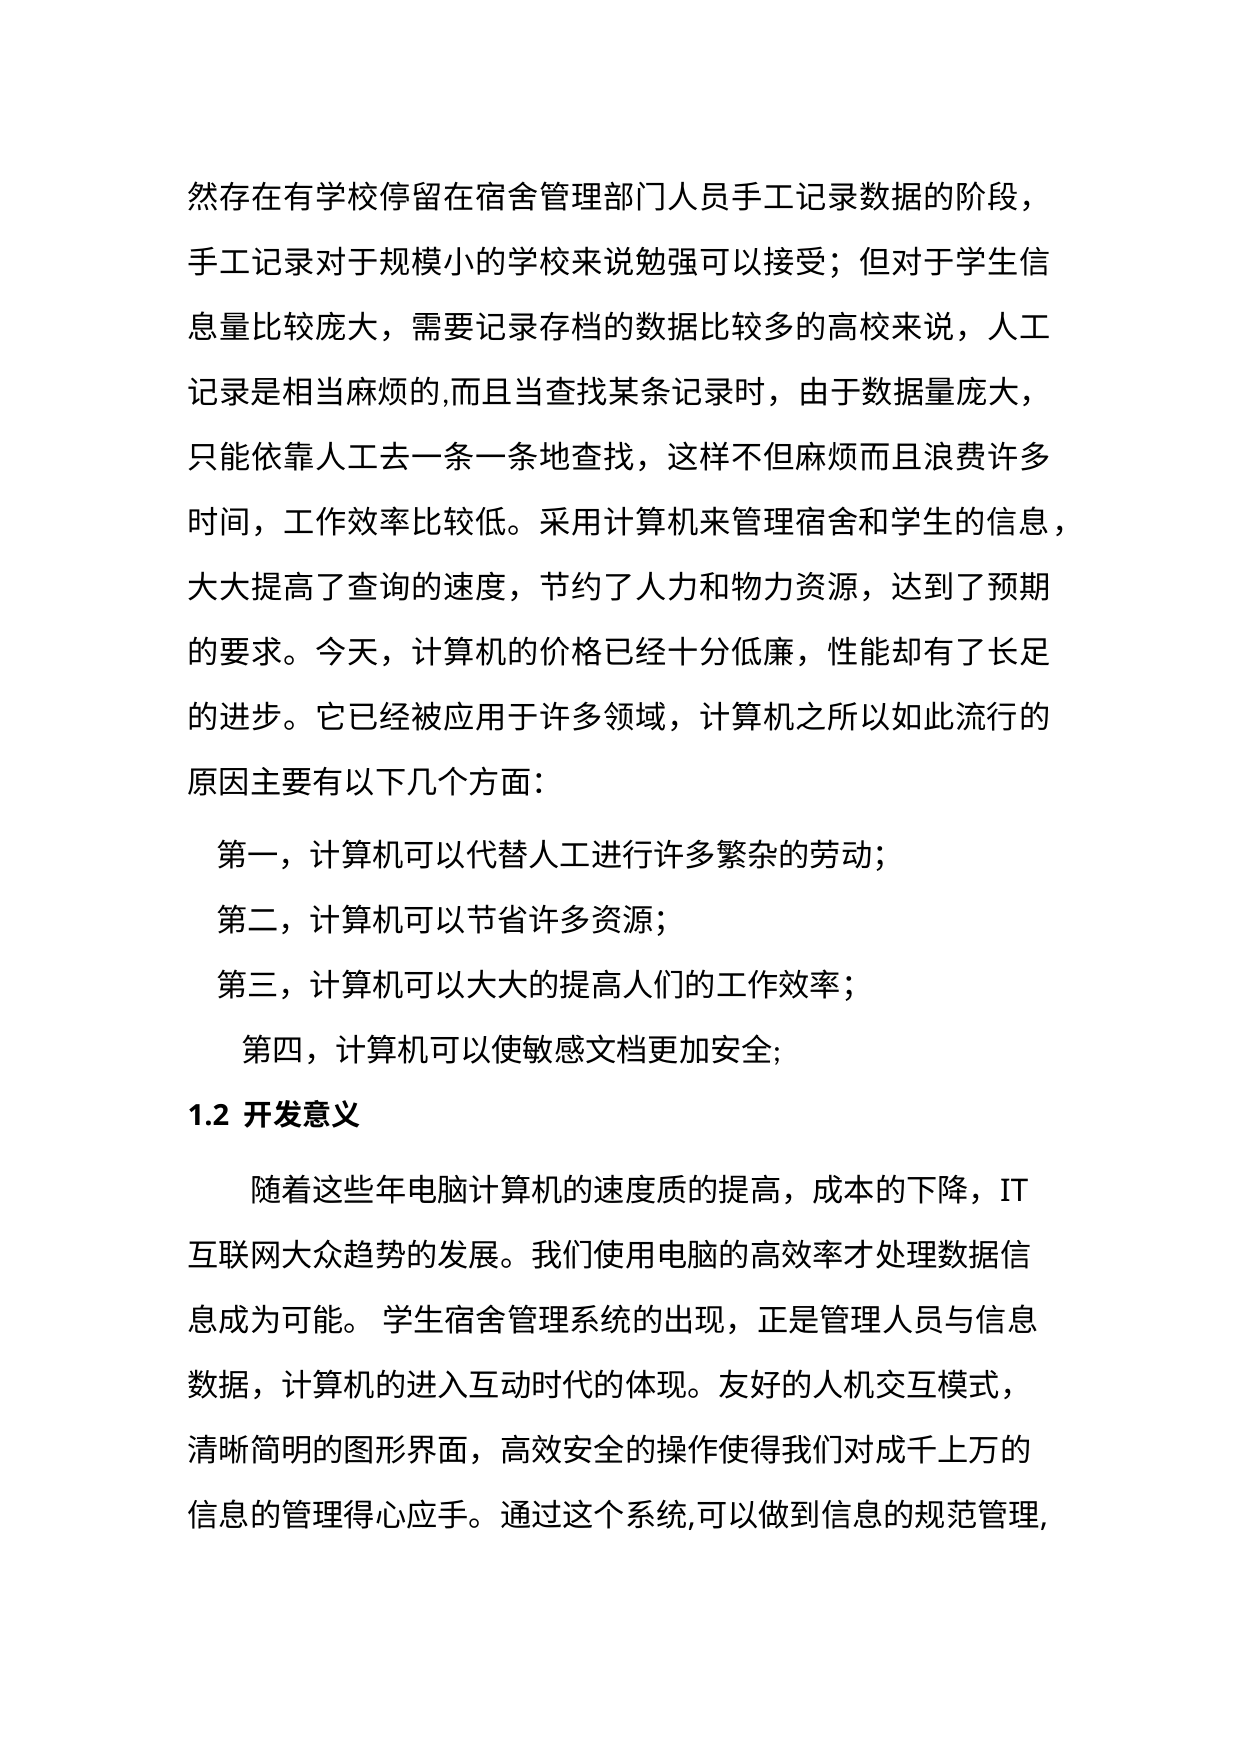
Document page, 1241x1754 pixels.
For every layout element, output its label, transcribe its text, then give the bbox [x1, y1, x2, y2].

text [187, 1155, 1053, 1545]
text 第一，计算机可以代替人工进行许多繁杂的劳动； [187, 820, 1053, 885]
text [187, 162, 1053, 812]
text 第二，计算机可以节省许多资源； [187, 885, 1053, 950]
text 第三，计算机可以大大的提高人们的工作效率； [187, 950, 1053, 1015]
text 第四，计算机可以使敏感文档更加安全; [187, 1015, 1053, 1080]
subtitle 1.2 开发意义 [187, 1080, 1053, 1145]
